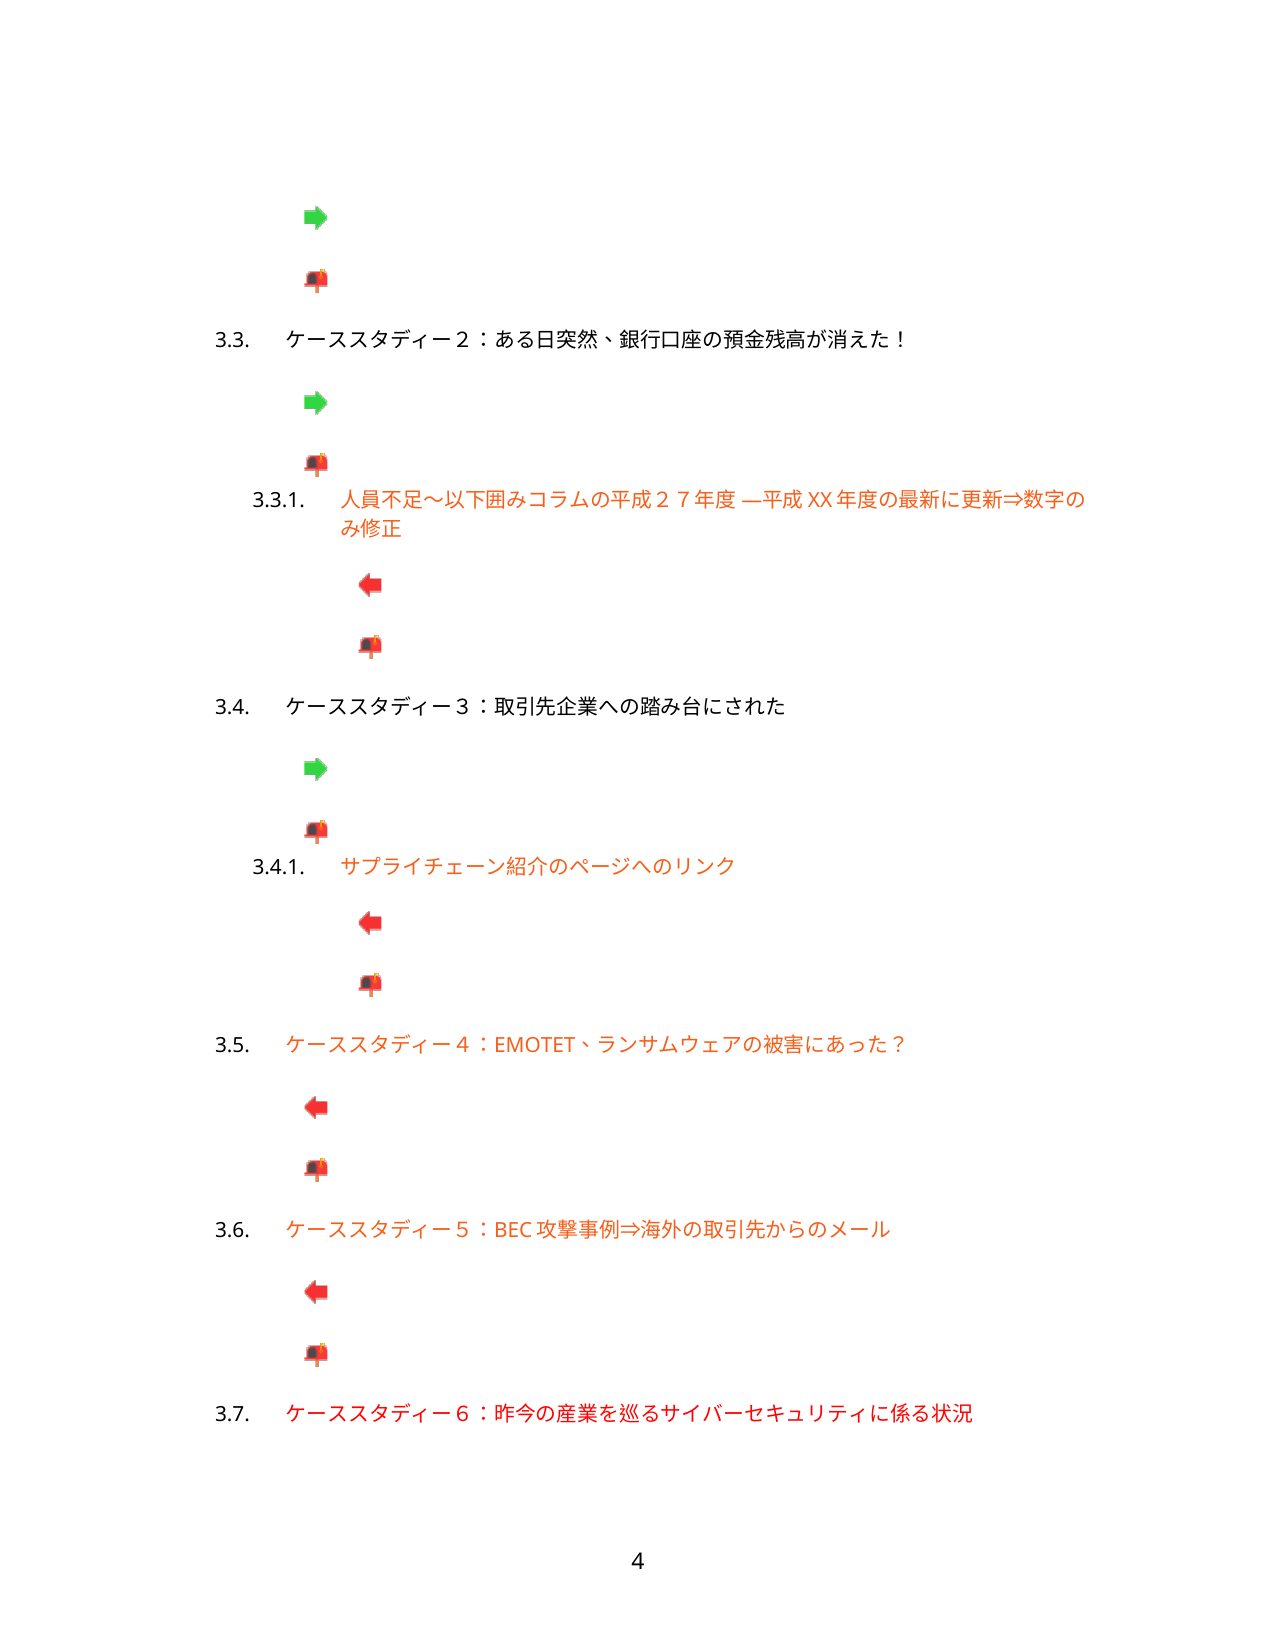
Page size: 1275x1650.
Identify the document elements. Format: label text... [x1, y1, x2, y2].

picture [358, 635, 382, 659]
picture [304, 206, 328, 230]
list ケーススタディー４：EMOTET、ランサムウェアの被害にあった？ [215, 1030, 1098, 1059]
list 人員不足〜以下囲みコラムの平成２７年度 ―平成XX年度の最新に更新⇒数字のみ修正 [252, 485, 1098, 542]
picture [304, 269, 328, 293]
picture [304, 1343, 328, 1367]
picture [304, 391, 328, 415]
picture [304, 1280, 328, 1304]
picture [358, 973, 382, 997]
picture [358, 573, 382, 597]
picture [304, 453, 328, 477]
list サプライチェーン紹介のページへのリンク [252, 852, 1098, 880]
picture [304, 1096, 328, 1119]
picture [304, 820, 328, 844]
list ケーススタディー２：ある日突然、銀行口座の預金残高が消えた！ [215, 326, 1098, 354]
picture [304, 758, 328, 781]
list ケーススタディー６：昨今の産業を巡るサイバーセキュリティに係る状況 [215, 1399, 1098, 1428]
list ケーススタディー３：取引先企業への踏み台にされた [215, 692, 1098, 721]
picture [304, 1158, 328, 1182]
picture [358, 911, 382, 935]
list ケーススタディー５：BEC攻撃事例⇒海外の取引先からのメール [215, 1215, 1098, 1243]
